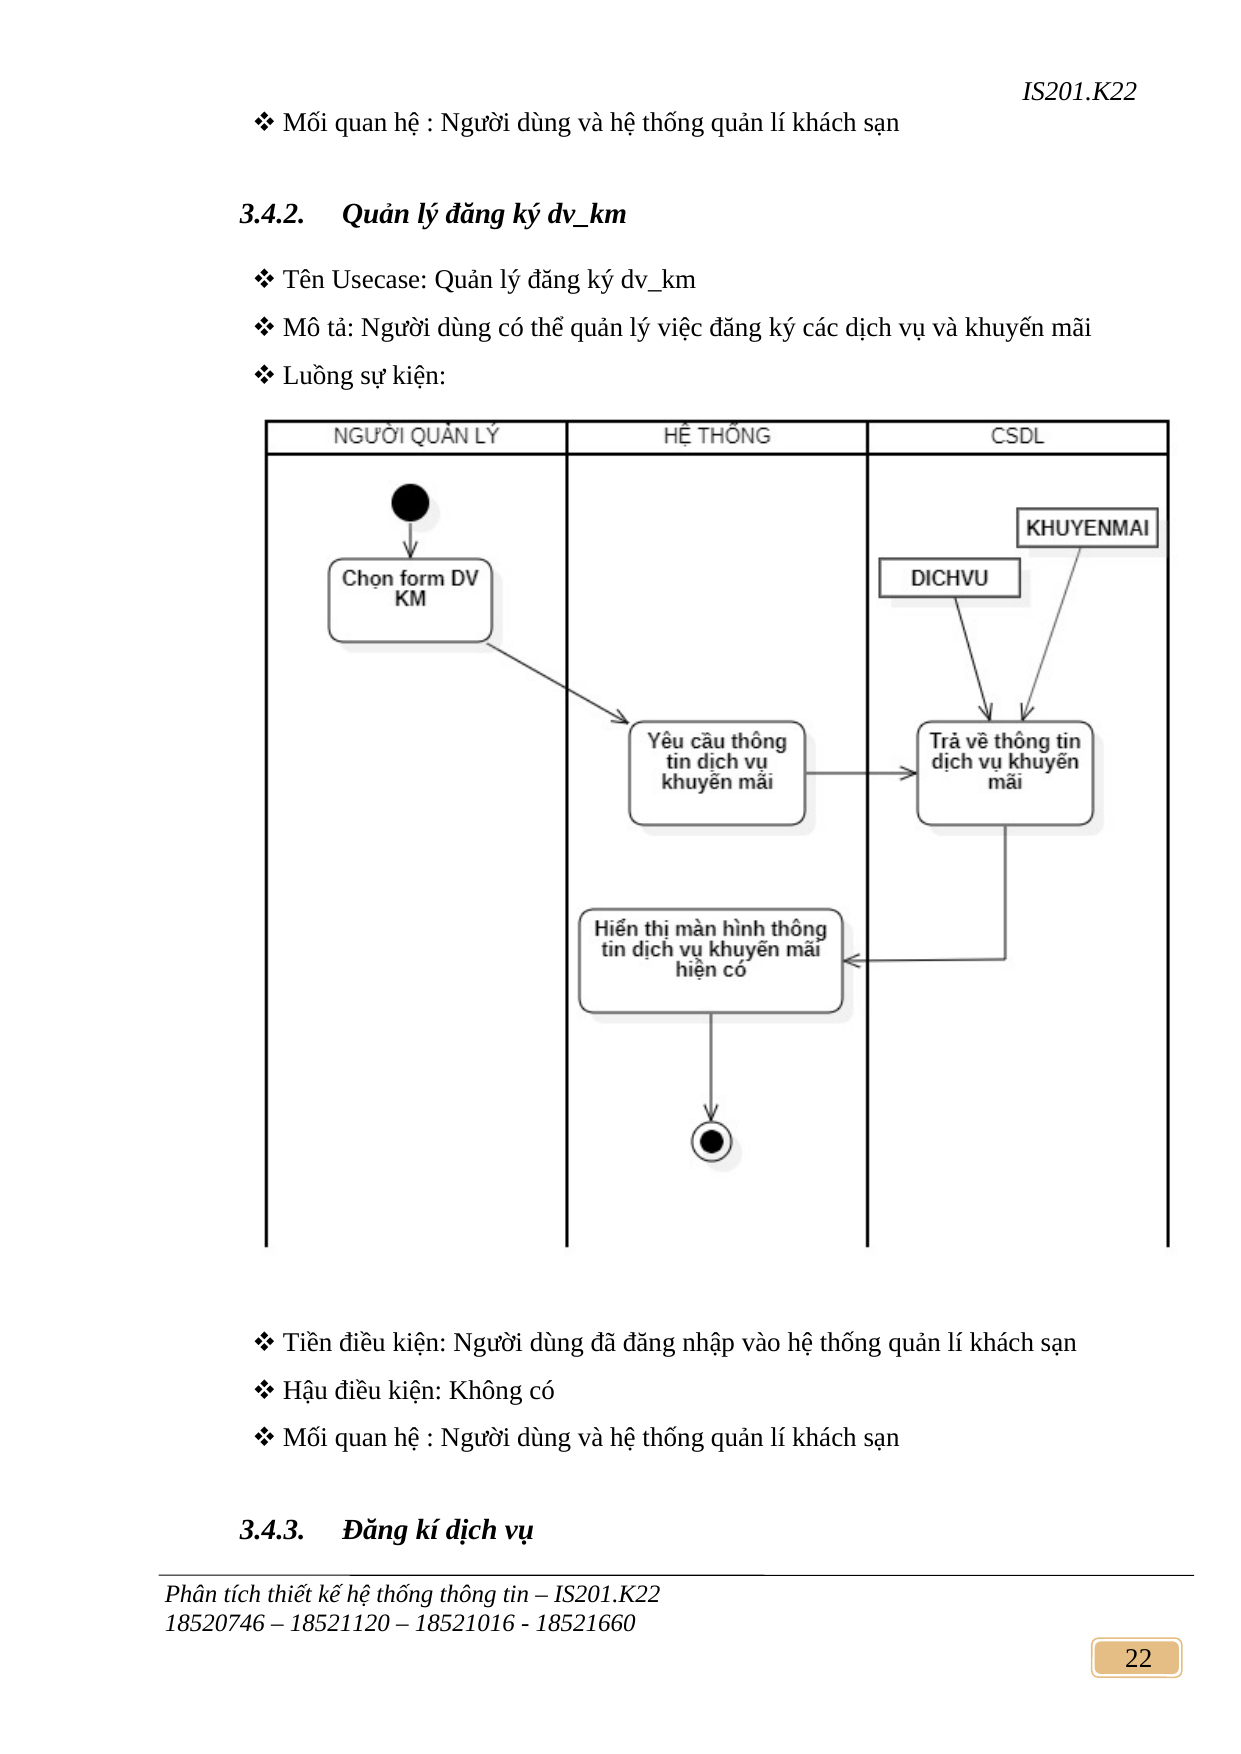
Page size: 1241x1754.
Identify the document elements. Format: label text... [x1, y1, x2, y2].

list Quản lý đăng ký dv_km [239, 197, 1184, 230]
list Tên Usecase: Quản lý đăng ký dv_km [252, 263, 1184, 294]
list Mô tả: Người dùng có thể quản lý việc đăng ký các dịch vụ và khuyến mãi [252, 311, 1184, 342]
list Mối quan hệ : Người dùng và hệ thống quản lí khách sạn [252, 1421, 1184, 1453]
list Tiền điều kiện: Người dùng đã đăng nhập vào hệ thống quản lí khách sạn [252, 1326, 1184, 1357]
list Luồng sự kiện: [252, 359, 1184, 390]
list Hậu điều kiện: Không có [252, 1374, 1184, 1405]
list Đăng kí dịch vụ [239, 1512, 1184, 1545]
list Mối quan hệ : Người dùng và hệ thống quản lí khách sạn [252, 106, 1184, 137]
picture [252, 406, 1230, 1310]
